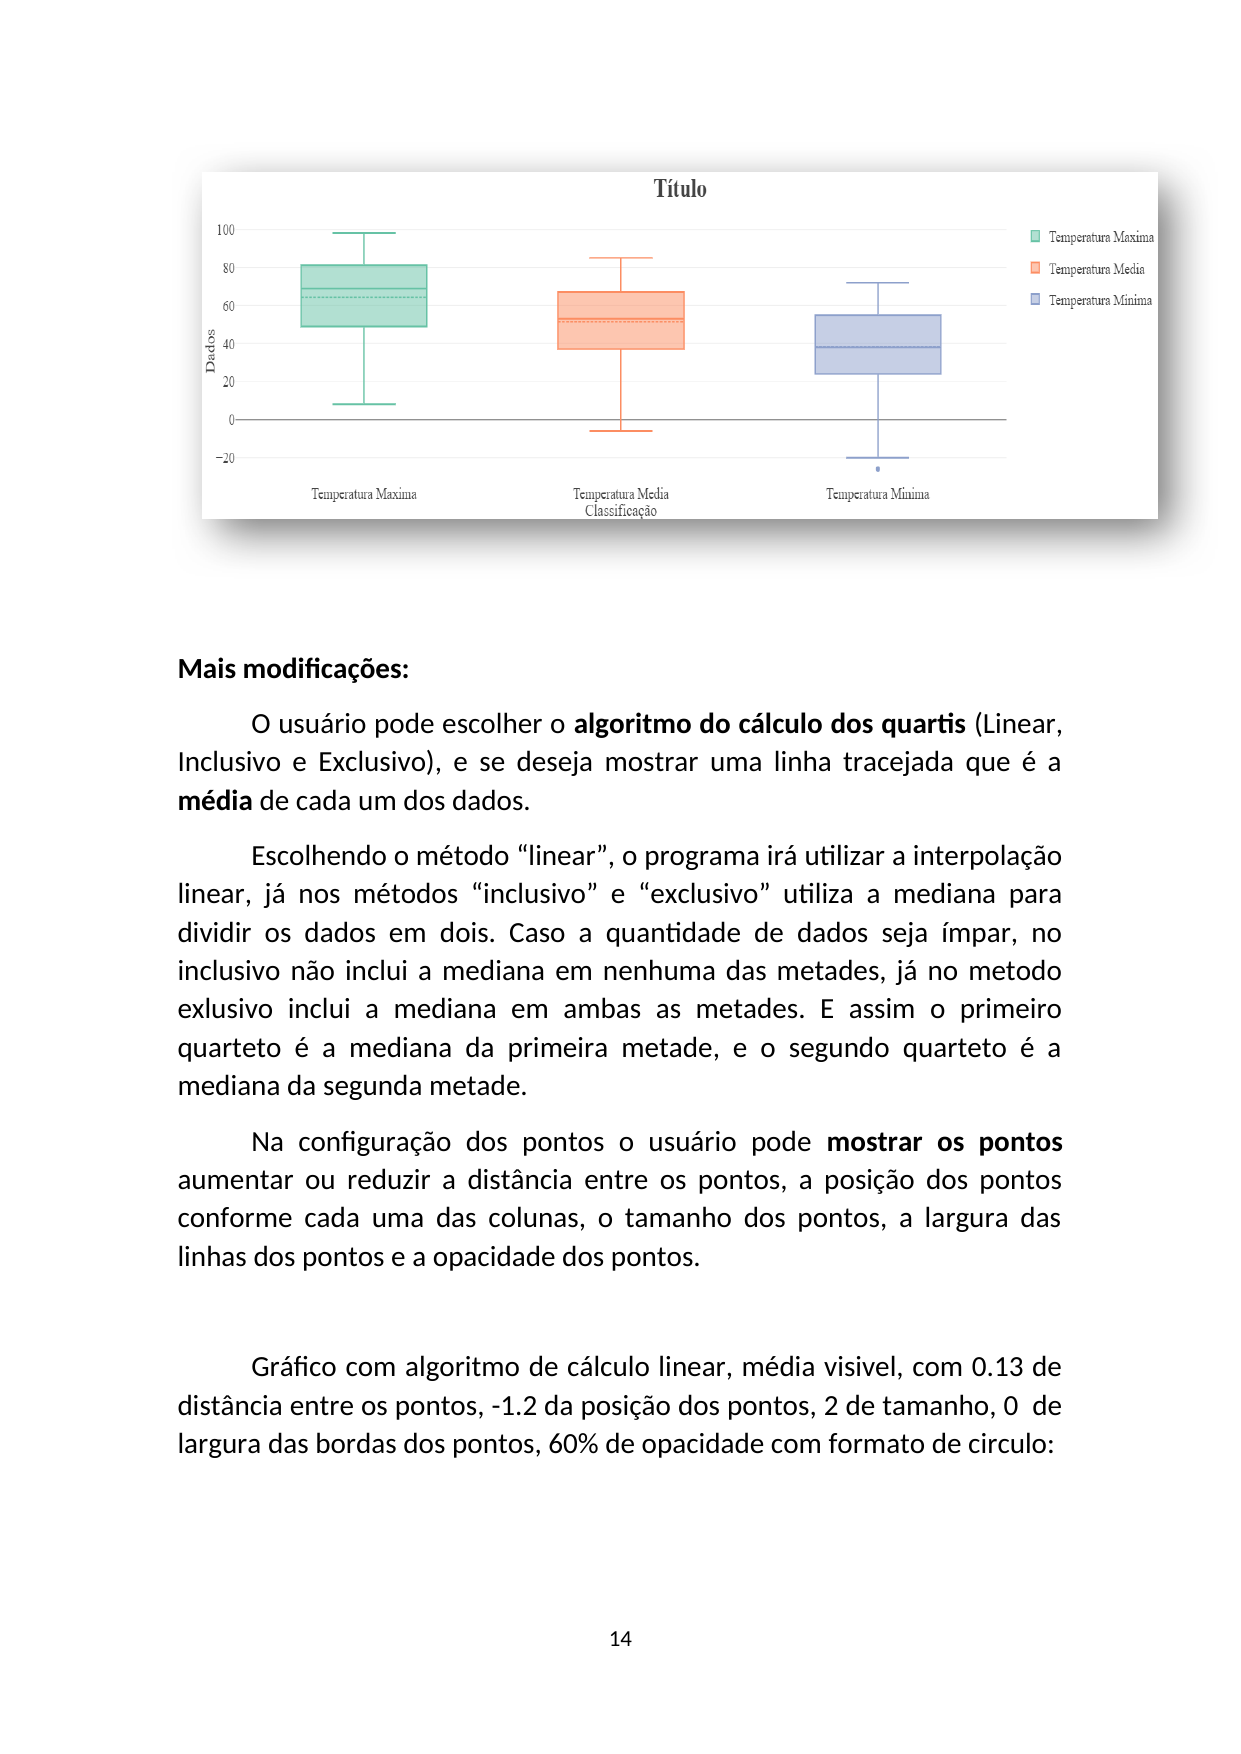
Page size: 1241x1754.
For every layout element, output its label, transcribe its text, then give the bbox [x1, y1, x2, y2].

text Mais modificações: [177, 650, 1063, 685]
text Gráfico com algoritmo de cálculo linear, média visivel, com 0.13 de distância entre os pontos, -1.2 da posição dos pontos, 2 de tamanho, 0 de largura das bordas dos pontos, 60% de opacidade com formato de circulo: [177, 1348, 1063, 1461]
text O usuário pode escolher o algoritmo do cálculo dos quartis (Linear, Inclusivo e Exclusivo), e se deseja mostrar uma linha tracejada que é a média de cada um dos dados. [177, 705, 1063, 817]
picture [202, 172, 1158, 519]
text Na configuração dos pontos o usuário pode mostrar os pontos aumentar ou reduzir a distância entre os pontos, a posição dos pontos conforme cada uma das colunas, o tamanho dos pontos, a largura das linhas dos pontos e a opacidade dos pontos. [177, 1123, 1063, 1273]
text Escolhendo o método “linear”, o programa irá utilizar a interpolação linear, já nos métodos “inclusivo” e “exclusivo” utiliza a mediana para dividir os dados em dois. Caso a quantidade de dados seja ímpar, no inclusivo não inclui a mediana em nenhuma das metades, já no metodo exlusivo inclui a mediana em ambas as metades. E assim o primeiro quarteto é a mediana da primeira metade, e o segundo quarteto é a mediana da segunda metade. [177, 837, 1063, 1103]
